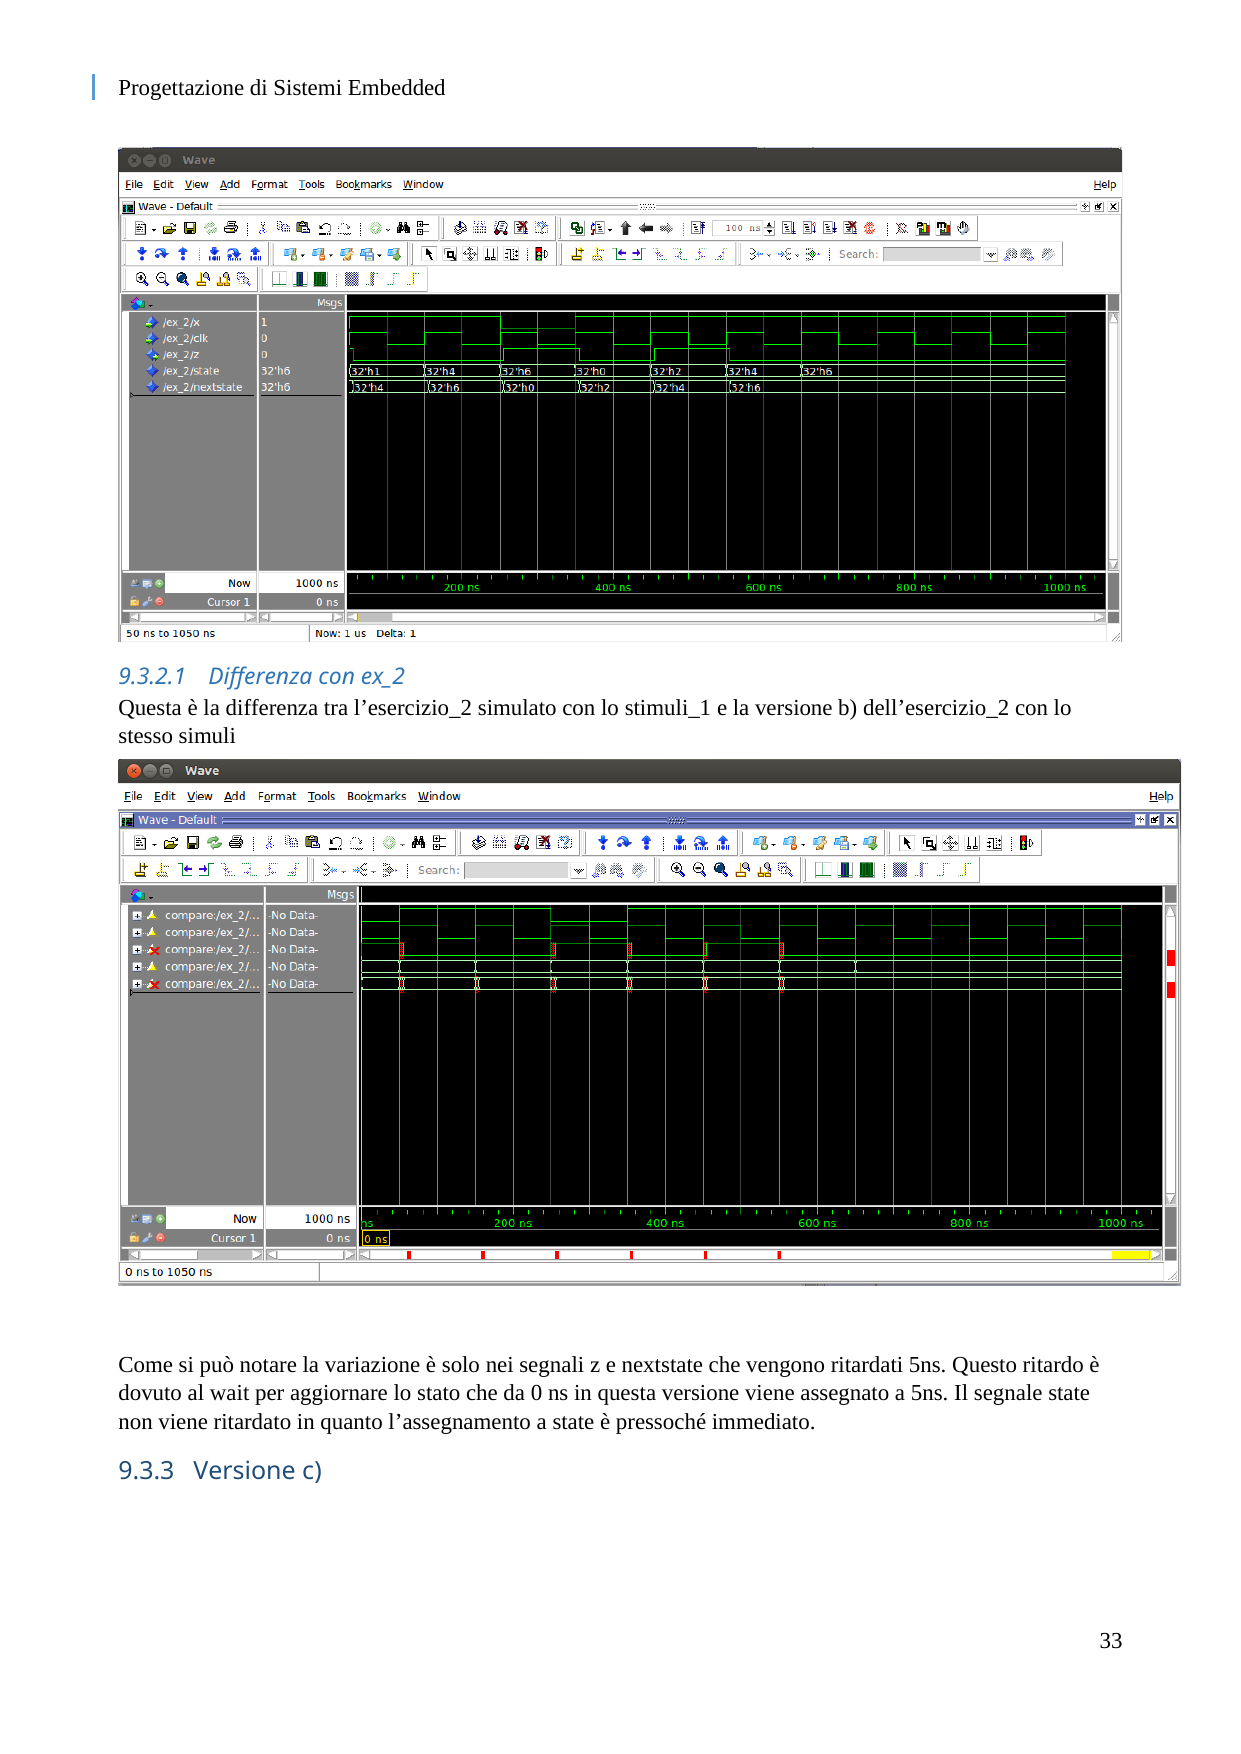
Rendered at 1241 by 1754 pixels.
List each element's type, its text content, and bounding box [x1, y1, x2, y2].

picture [118, 759, 1182, 1286]
text Questa è la differenza tra l’esercizio_2 simulato con lo stimuli_1 e la versione b) dell’esercizio_2 con lo stesso simuli [118, 694, 1122, 749]
subtitle Versione c) [118, 1453, 1122, 1487]
subtitle Differenza con ex_2 [118, 660, 1122, 691]
picture [118, 147, 1123, 642]
text Come si può notare la variazione è solo nei segnali z e nextstate che vengono ritardati 5ns. Questo ritardo è dovuto al wait per aggiornare lo stato che da 0 ns in questa versione viene assegnato a 5ns. Il segnale state non viene ritardato in quanto l’assegnamento a state è pressoché immediato. [118, 1351, 1122, 1434]
